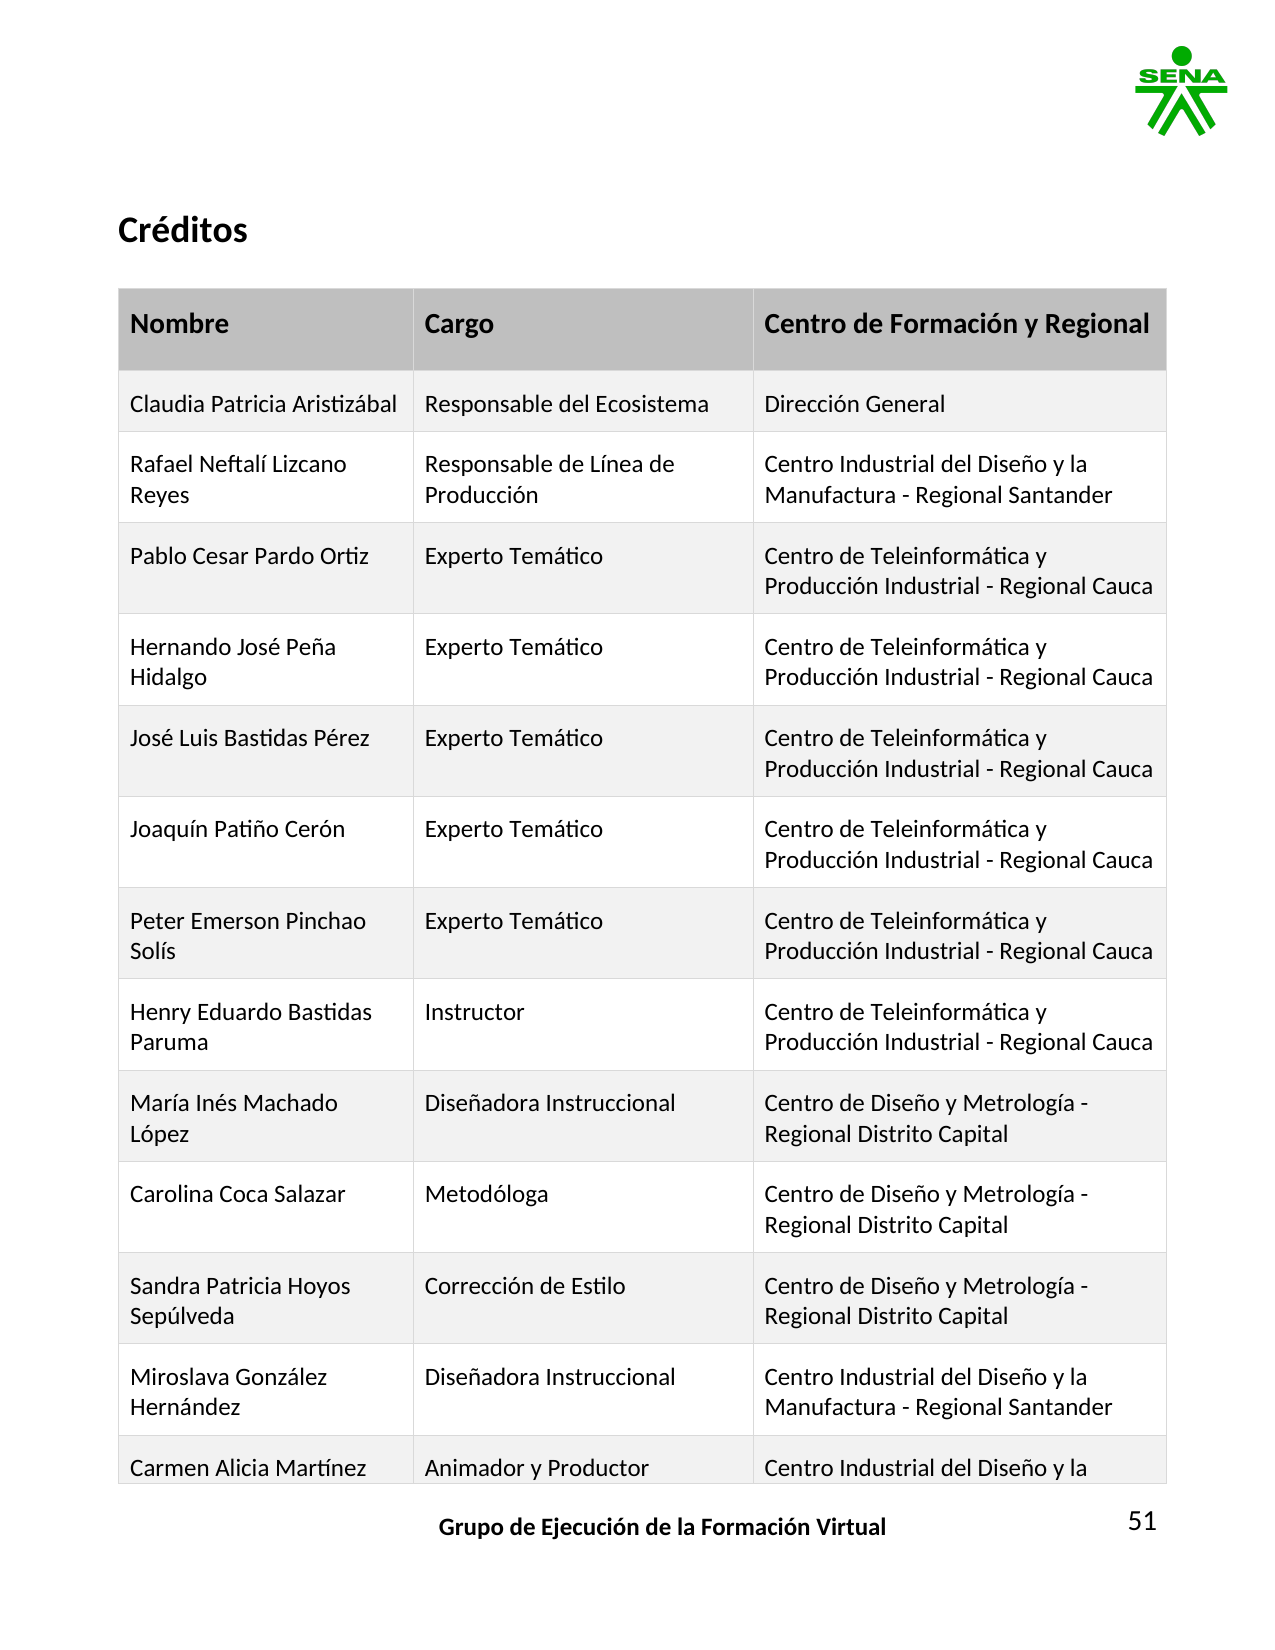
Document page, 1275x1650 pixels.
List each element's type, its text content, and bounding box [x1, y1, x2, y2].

table_cell Experto Temático [414, 797, 753, 887]
table_cell Centro de Teleinformática y Producción Industrial - Regional Cauca [754, 614, 1166, 704]
table_cell María Inés Machado López [119, 1071, 413, 1161]
table_cell José Luis Bastidas Pérez [119, 706, 413, 796]
table_cell Diseñadora Instruccional [414, 1071, 753, 1161]
table_cell Experto Temático [414, 523, 753, 613]
table_cell Metodóloga [414, 1162, 753, 1252]
table_header Centro de Formación y Regional [754, 289, 1166, 370]
table_cell Centro de Teleinformática y Producción Industrial - Regional Cauca [754, 979, 1166, 1069]
table_cell Pablo Cesar Pardo Ortiz [119, 523, 413, 613]
table_cell Peter Emerson Pinchao Solís [119, 888, 413, 978]
table_cell Sandra Patricia Hoyos Sepúlveda [119, 1253, 413, 1343]
table_cell Experto Temático [414, 888, 753, 978]
table_cell Hernando José Peña Hidalgo [119, 614, 413, 704]
picture [1135, 46, 1228, 136]
table_header Cargo [414, 289, 753, 370]
table_cell Centro de Teleinformática y Producción Industrial - Regional Cauca [754, 706, 1166, 796]
table_cell Diseñadora Instruccional [414, 1344, 753, 1434]
table_cell Carmen Alicia Martínez Torres [119, 1436, 413, 1483]
table_cell Experto Temático [414, 614, 753, 704]
table_cell Centro de Diseño y Metrología - Regional Distrito Capital [754, 1253, 1166, 1343]
table_cell Centro Industrial del Diseño y la Manufactura - Regional Santander [754, 432, 1166, 522]
table_cell Carolina Coca Salazar [119, 1162, 413, 1252]
table_cell Claudia Patricia Aristizábal [119, 371, 413, 431]
table_cell Henry Eduardo Bastidas Paruma [119, 979, 413, 1069]
table_cell Dirección General [754, 371, 1166, 431]
table_cell Rafael Neftalí Lizcano Reyes [119, 432, 413, 522]
table_cell Instructor [414, 979, 753, 1069]
table_cell Centro de Diseño y Metrología - Regional Distrito Capital [754, 1071, 1166, 1161]
table_cell Corrección de Estilo [414, 1253, 753, 1343]
table_cell Miroslava González Hernández [119, 1344, 413, 1434]
table_cell Responsable de Línea de Producción [414, 432, 753, 522]
table_cell Centro Industrial del Diseño y la Manufactura - Regional Santander [754, 1436, 1166, 1483]
table_cell Centro Industrial del Diseño y la Manufactura - Regional Santander [754, 1344, 1166, 1434]
table_cell Responsable del Ecosistema [414, 371, 753, 431]
table_cell Animador y Productor Multimedia [414, 1436, 753, 1483]
text Créditos [118, 206, 1157, 252]
table_cell Centro de Teleinformática y Producción Industrial - Regional Cauca [754, 888, 1166, 978]
table_cell Centro de Teleinformática y Producción Industrial - Regional Cauca [754, 523, 1166, 613]
table_header Nombre [119, 289, 413, 370]
table_cell Centro de Teleinformática y Producción Industrial - Regional Cauca [754, 797, 1166, 887]
table_cell Centro de Diseño y Metrología - Regional Distrito Capital [754, 1162, 1166, 1252]
table_cell Experto Temático [414, 706, 753, 796]
table_cell Joaquín Patiño Cerón [119, 797, 413, 887]
